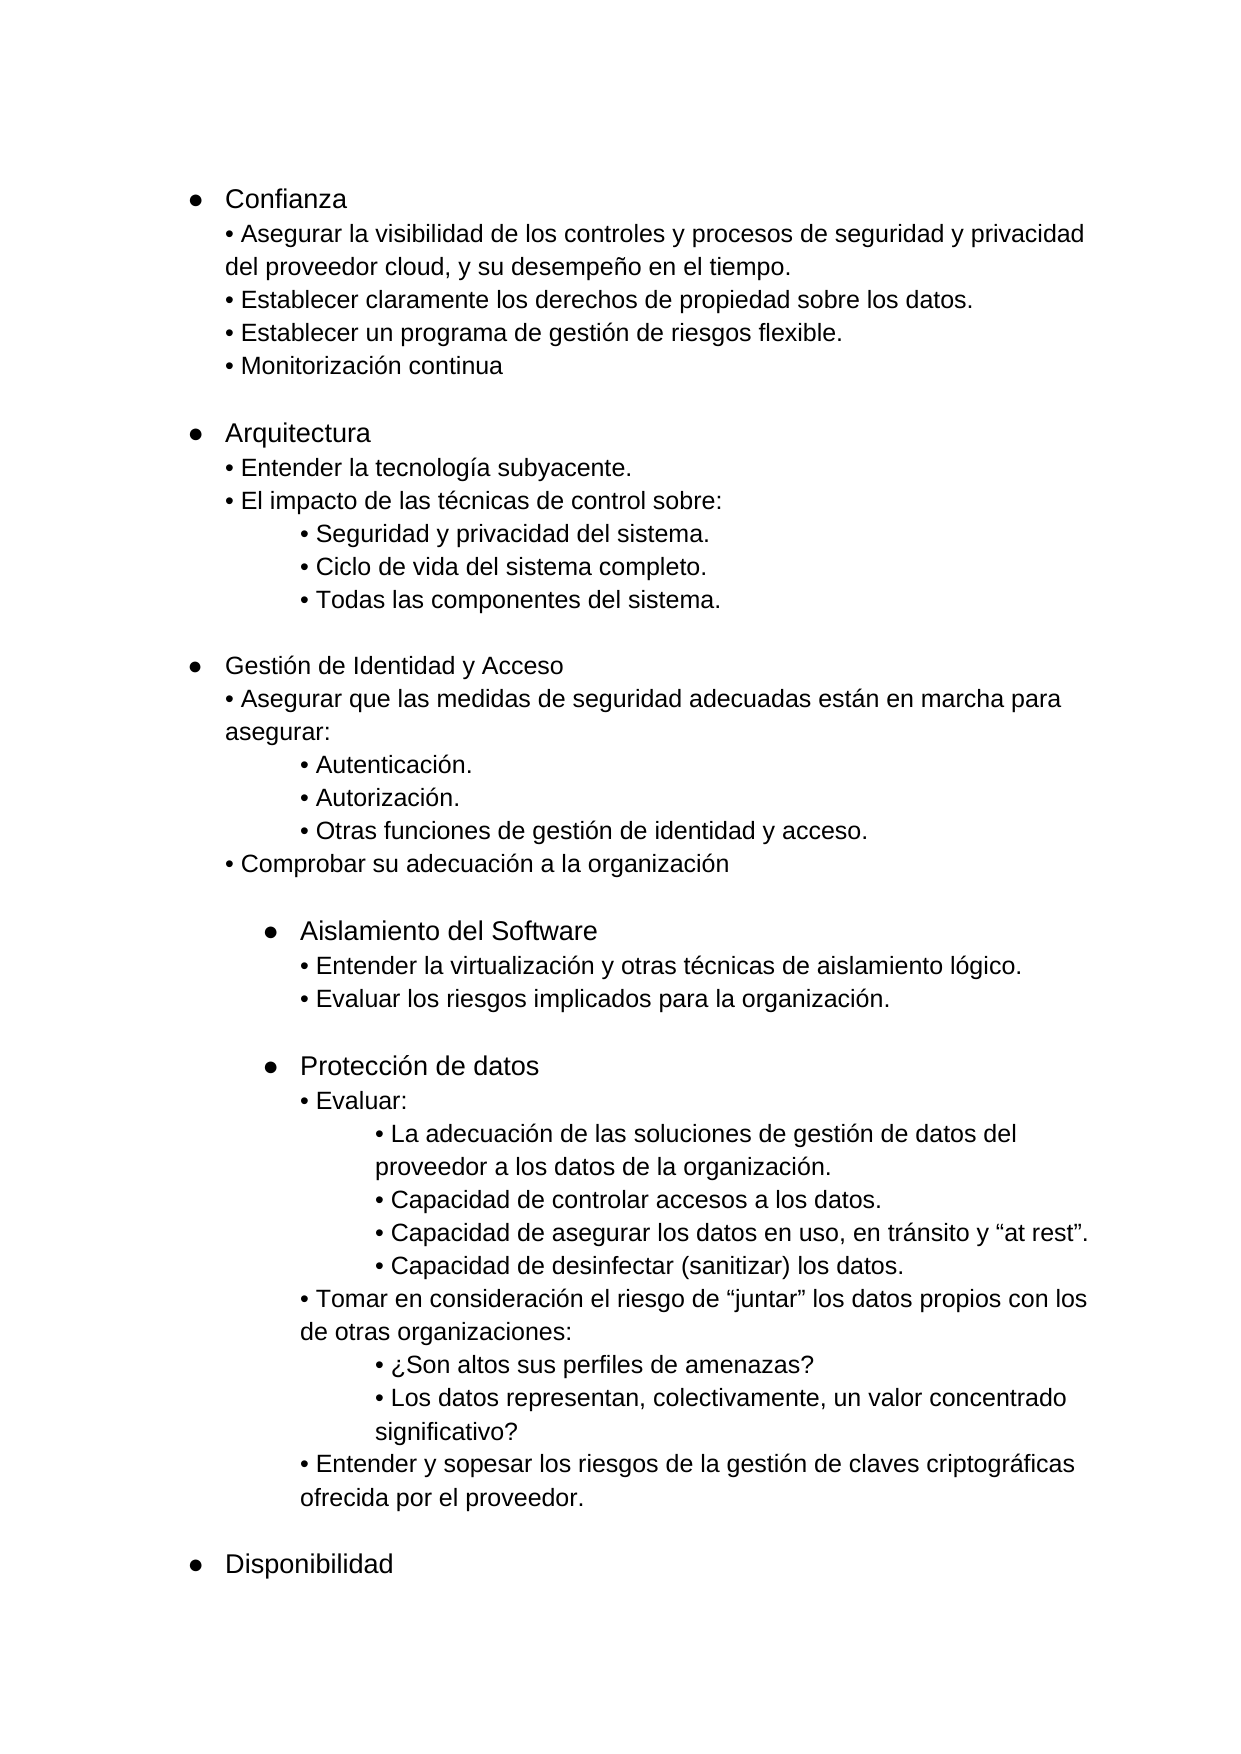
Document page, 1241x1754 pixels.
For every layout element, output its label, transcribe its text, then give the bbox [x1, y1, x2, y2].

list Confianza [187, 183, 1090, 214]
text • Todas las componentes del sistema. [300, 585, 1090, 614]
list Aislamiento del Software [262, 915, 1090, 947]
text • Entender la virtualización y otras técnicas de aislamiento lógico. [300, 951, 1090, 980]
text • El impacto de las técnicas de control sobre: [225, 486, 1090, 515]
text • Ciclo de vida del sistema completo. [300, 552, 1090, 581]
text • Capacidad de desinfectar (sanitizar) los datos. [375, 1251, 1090, 1280]
text • Entender la tecnología subyacente. [225, 453, 1090, 482]
text • Entender y sopesar los riesgos de la gestión de claves criptográficas ofrecida por el proveedor. [300, 1449, 1090, 1511]
text • Establecer un programa de gestión de riesgos flexible. [225, 318, 1090, 347]
text • Comprobar su adecuación a la organización [225, 849, 1090, 878]
text • Capacidad de controlar accesos a los datos. [375, 1185, 1090, 1214]
list Protección de datos [262, 1050, 1090, 1082]
text • Autenticación. [300, 750, 1090, 779]
text • Autorización. [300, 783, 1090, 812]
text • Asegurar la visibilidad de los controles y procesos de seguridad y privacidad del proveedor cloud, y su desempeño en el tiempo. [225, 219, 1090, 281]
text • Tomar en consideración el riesgo de “juntar” los datos propios con los de otras organizaciones: [300, 1284, 1090, 1346]
text • Los datos representan, colectivamente, un valor concentrado significativo? [375, 1383, 1090, 1445]
text • Evaluar los riesgos implicados para la organización. [300, 984, 1090, 1013]
text • Otras funciones de gestión de identidad y acceso. [300, 816, 1090, 845]
text • Asegurar que las medidas de seguridad adecuadas están en marcha para asegurar: [225, 684, 1090, 746]
list Gestión de Identidad y Acceso [187, 651, 1090, 680]
text • Evaluar: [300, 1086, 1090, 1115]
text • Monitorización continua [225, 351, 1090, 380]
list Arquitectura [187, 417, 1090, 448]
text • ¿Son altos sus perfiles de amenazas? [375, 1350, 1090, 1379]
text • La adecuación de las soluciones de gestión de datos del proveedor a los datos de la organización. [375, 1119, 1090, 1181]
list Disponibilidad [187, 1548, 1090, 1580]
text • Seguridad y privacidad del sistema. [300, 519, 1090, 548]
text • Establecer claramente los derechos de propiedad sobre los datos. [225, 285, 1090, 314]
text • Capacidad de asegurar los datos en uso, en tránsito y “at rest”. [375, 1218, 1090, 1247]
